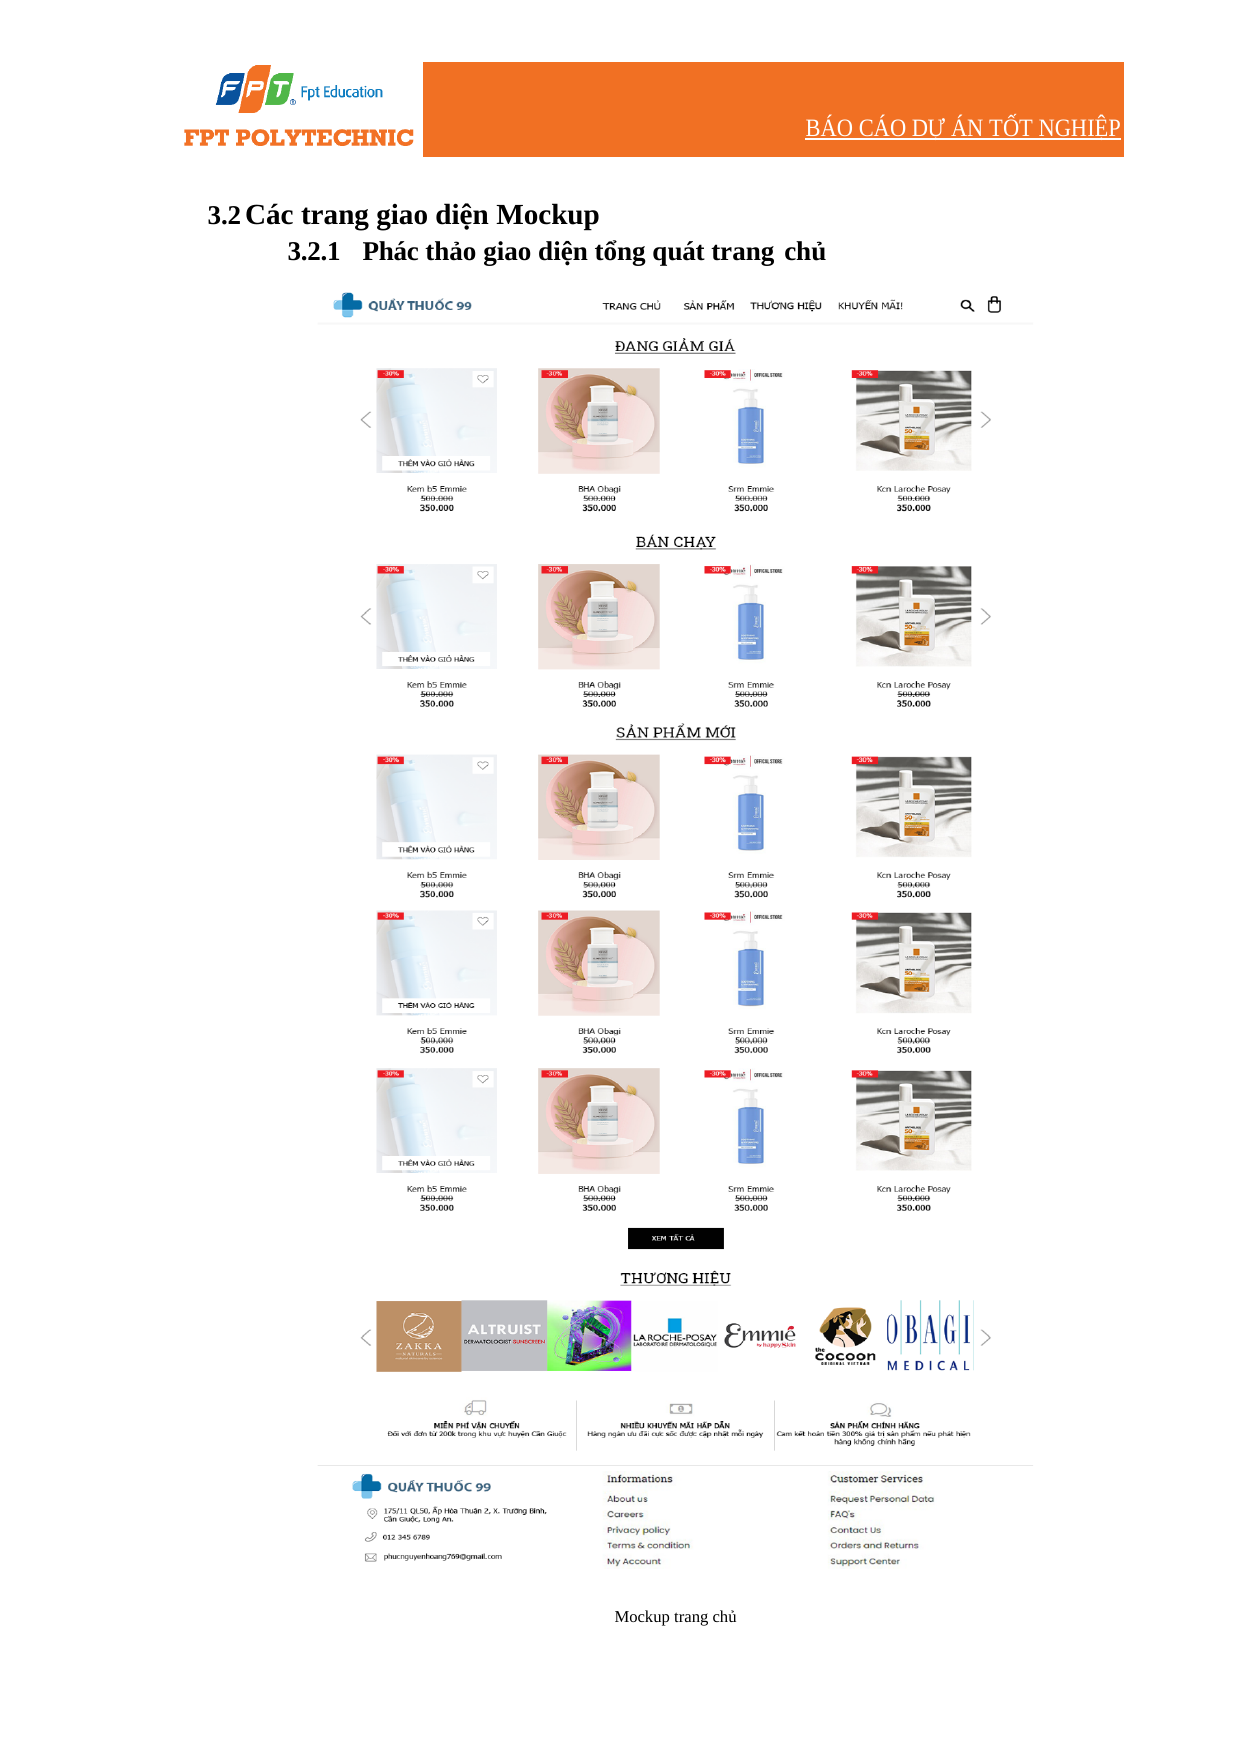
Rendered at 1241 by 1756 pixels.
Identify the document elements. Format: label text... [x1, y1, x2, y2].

picture [184, 65, 414, 146]
picture [317, 288, 1034, 1586]
list Phác thảo giao diện tổng quát trang chủ [287, 235, 1209, 266]
subtitle Các trang giao diện Mockup [207, 197, 1209, 230]
text Mockup trang chủ [142, 1607, 1209, 1626]
